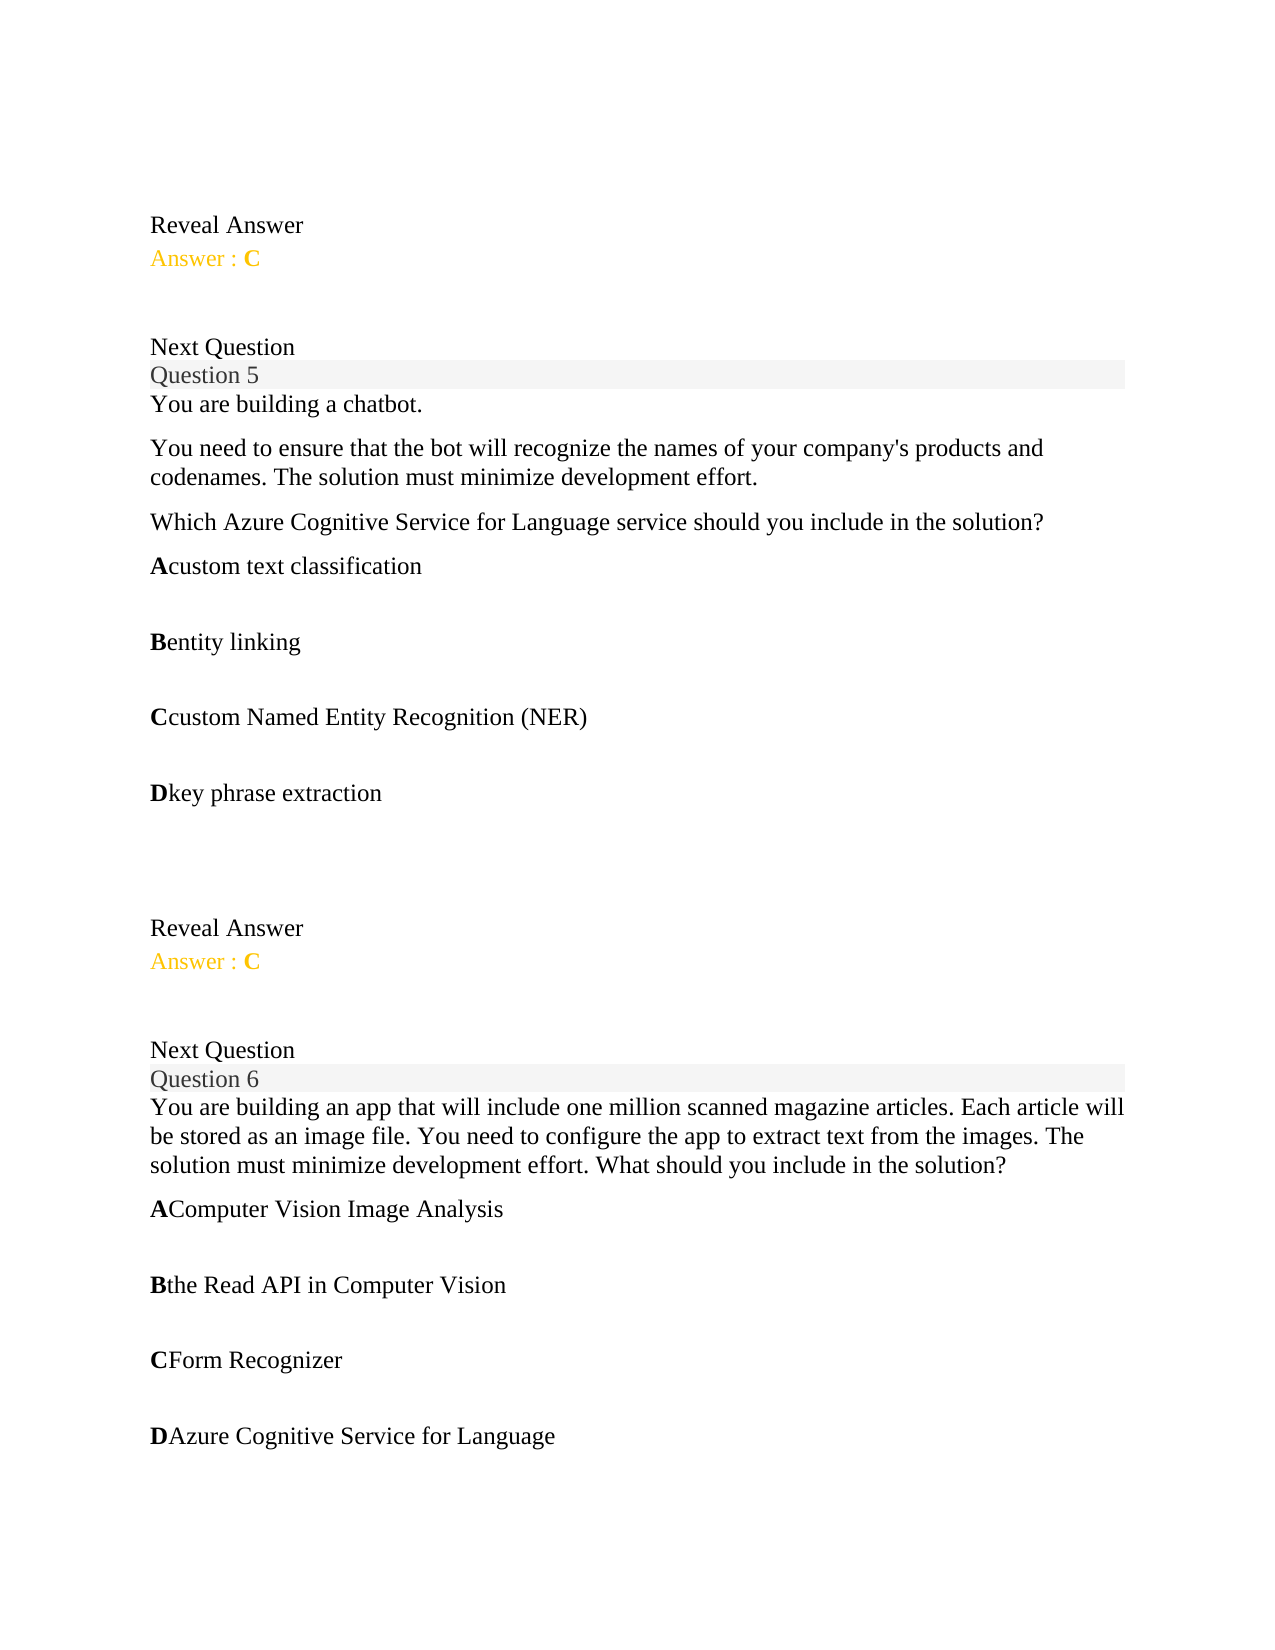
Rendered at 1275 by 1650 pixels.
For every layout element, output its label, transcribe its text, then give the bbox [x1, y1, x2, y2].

text Acustom text classification [150, 551, 1125, 611]
text Question 5 [150, 360, 1125, 389]
text CForm Recognizer [150, 1346, 1125, 1406]
text You are building an app that will include one million scanned magazine articles. Each article will be stored as an image file. You need to configure the app to extract text from the images. The solution must minimize development effort. What should you include in the solution? [150, 1092, 1125, 1179]
text Which Azure Cognitive Service for Language service should you include in the solution? [150, 507, 1125, 535]
text Next Question [150, 332, 1125, 360]
text Answer : C [150, 942, 1125, 975]
text You are building a chatbot. [150, 389, 1125, 418]
text You need to ensure that the bot will recognize the names of your company's products and codenames. The solution must minimize development effort. [150, 433, 1125, 491]
text Ccustom Named Entity Recognition (NER) [150, 702, 1125, 762]
text Reveal Answer [150, 210, 1125, 239]
text Dkey phrase extraction [150, 778, 1125, 838]
text DAzure Cognitive Service for Language [150, 1421, 1125, 1481]
text Bthe Read API in Computer Vision [150, 1270, 1125, 1330]
text Answer : C [150, 239, 1125, 272]
text AComputer Vision Image Analysis [150, 1194, 1125, 1254]
text Next Question [150, 1035, 1125, 1064]
text Bentity linking [150, 627, 1125, 687]
text Question 6 [150, 1064, 1125, 1092]
text Reveal Answer [150, 913, 1125, 942]
